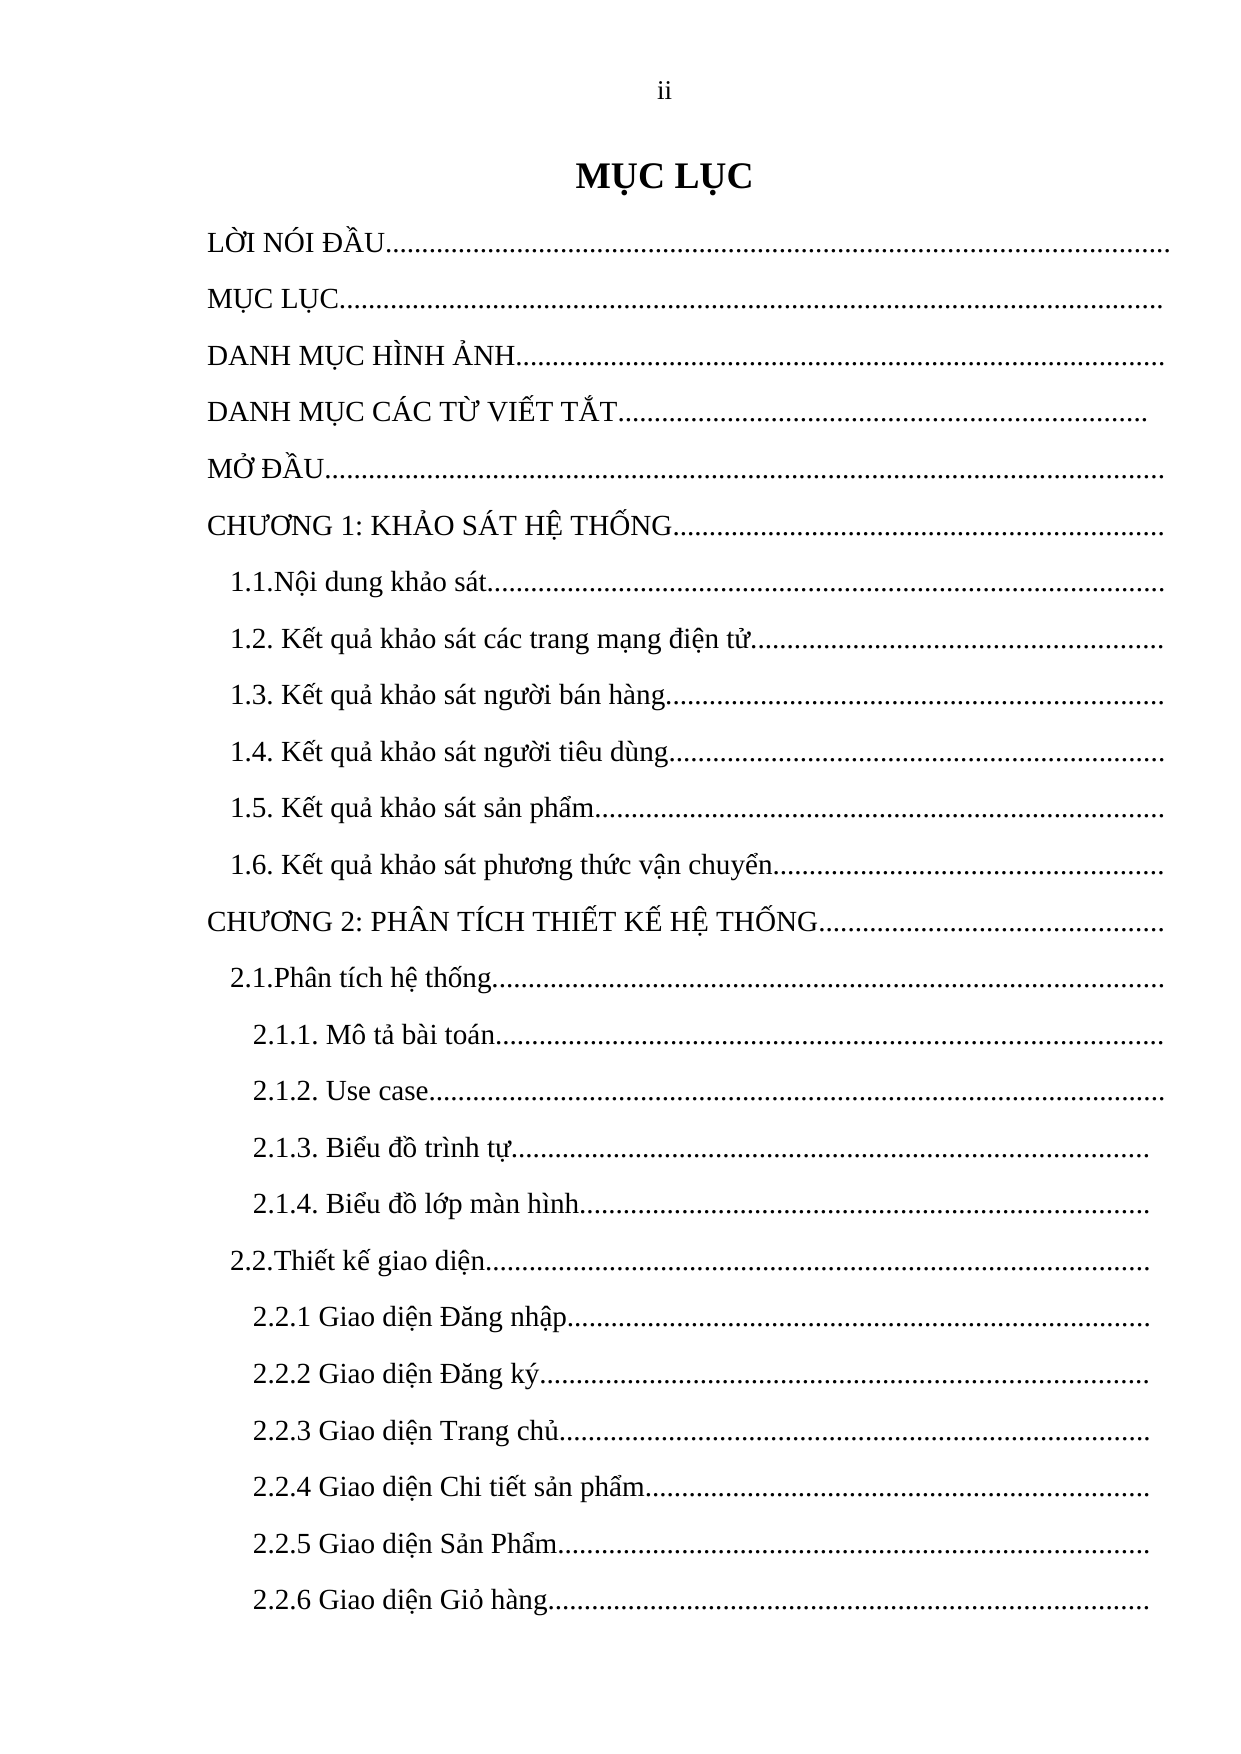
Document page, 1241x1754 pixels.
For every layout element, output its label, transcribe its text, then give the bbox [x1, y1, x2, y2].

subtitle MỤC LỤC [207, 154, 1122, 197]
